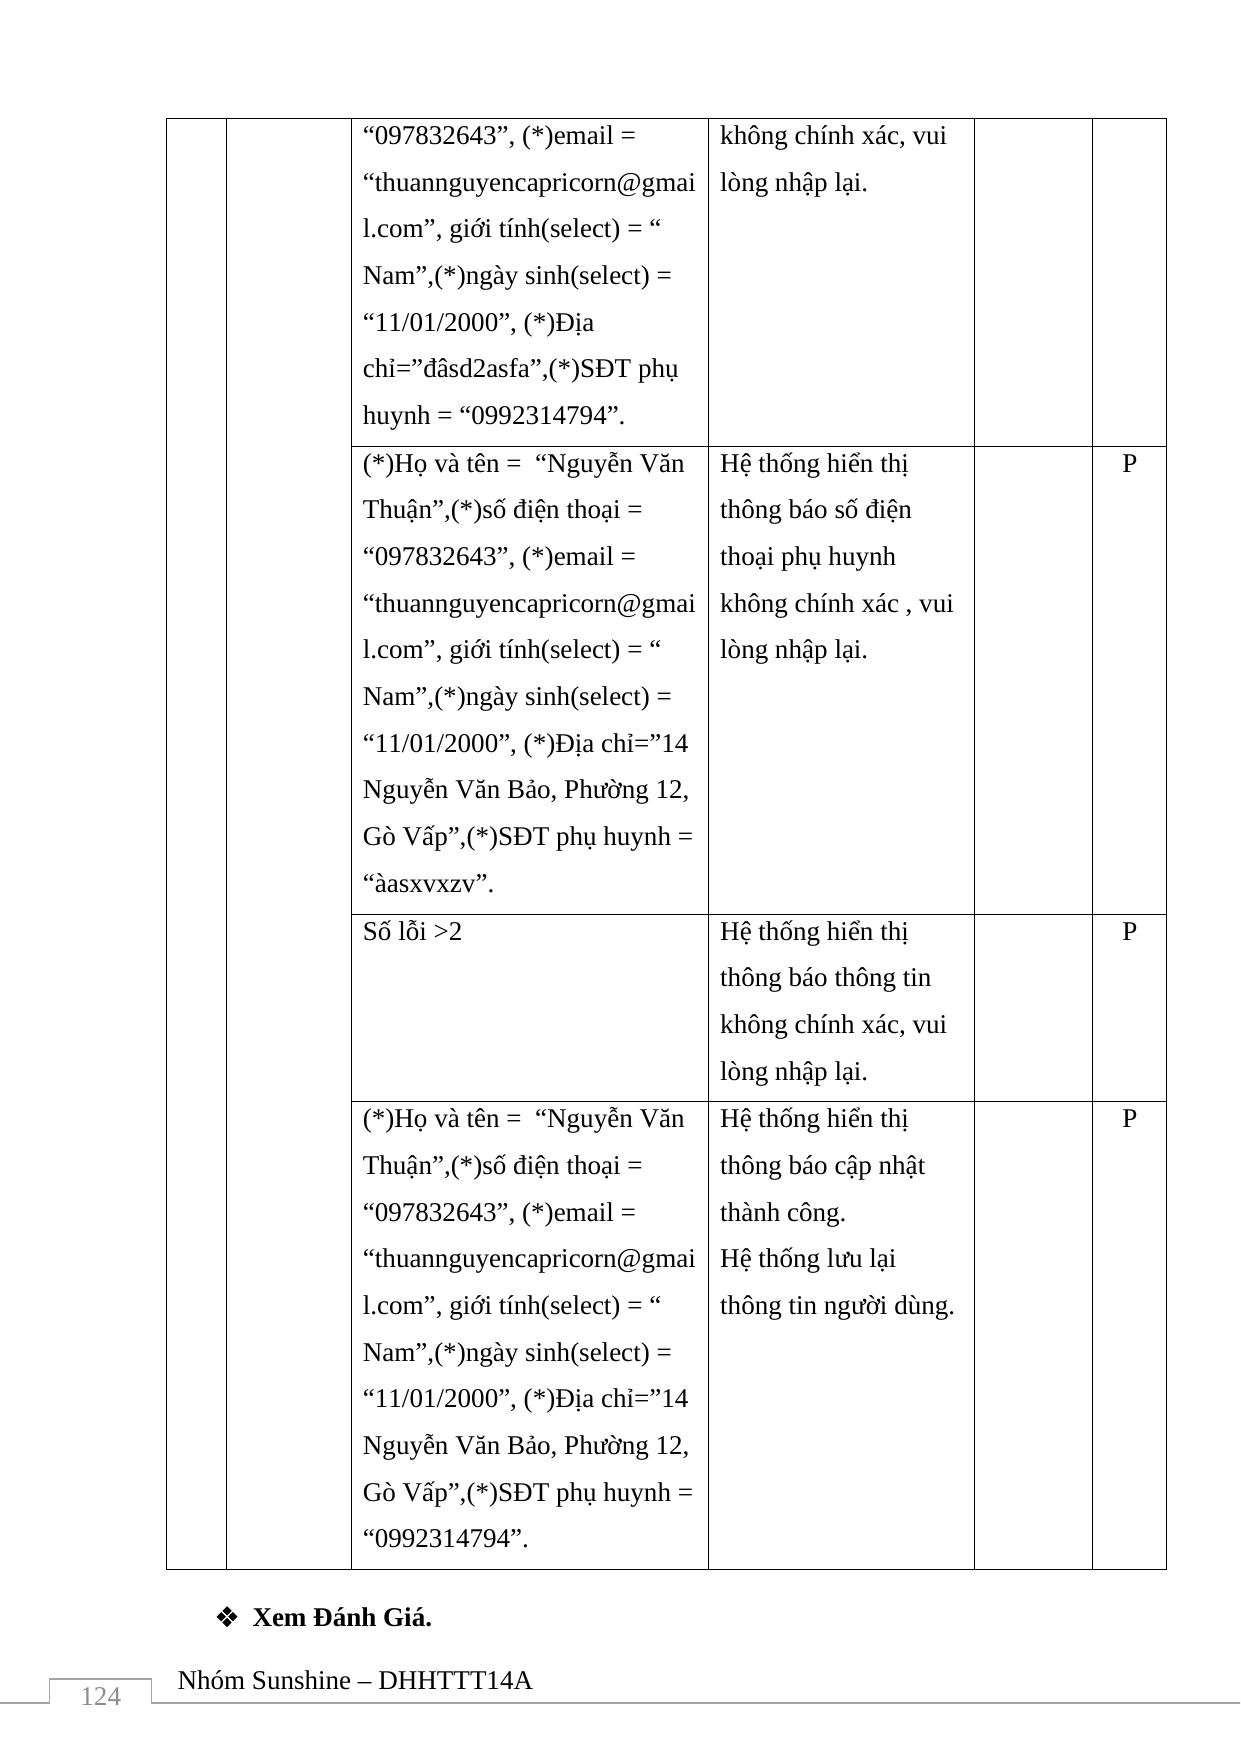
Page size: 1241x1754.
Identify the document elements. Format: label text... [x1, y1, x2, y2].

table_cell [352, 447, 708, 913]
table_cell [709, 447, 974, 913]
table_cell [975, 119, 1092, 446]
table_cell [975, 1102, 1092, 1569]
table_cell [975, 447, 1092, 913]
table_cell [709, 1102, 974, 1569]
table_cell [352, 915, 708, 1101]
list Xem Đánh Giá. [215, 1601, 1152, 1632]
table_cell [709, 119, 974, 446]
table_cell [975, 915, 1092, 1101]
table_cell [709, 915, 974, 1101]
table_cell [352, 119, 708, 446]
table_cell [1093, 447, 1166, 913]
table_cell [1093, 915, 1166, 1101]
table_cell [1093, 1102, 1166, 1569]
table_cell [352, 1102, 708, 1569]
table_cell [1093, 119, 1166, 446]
